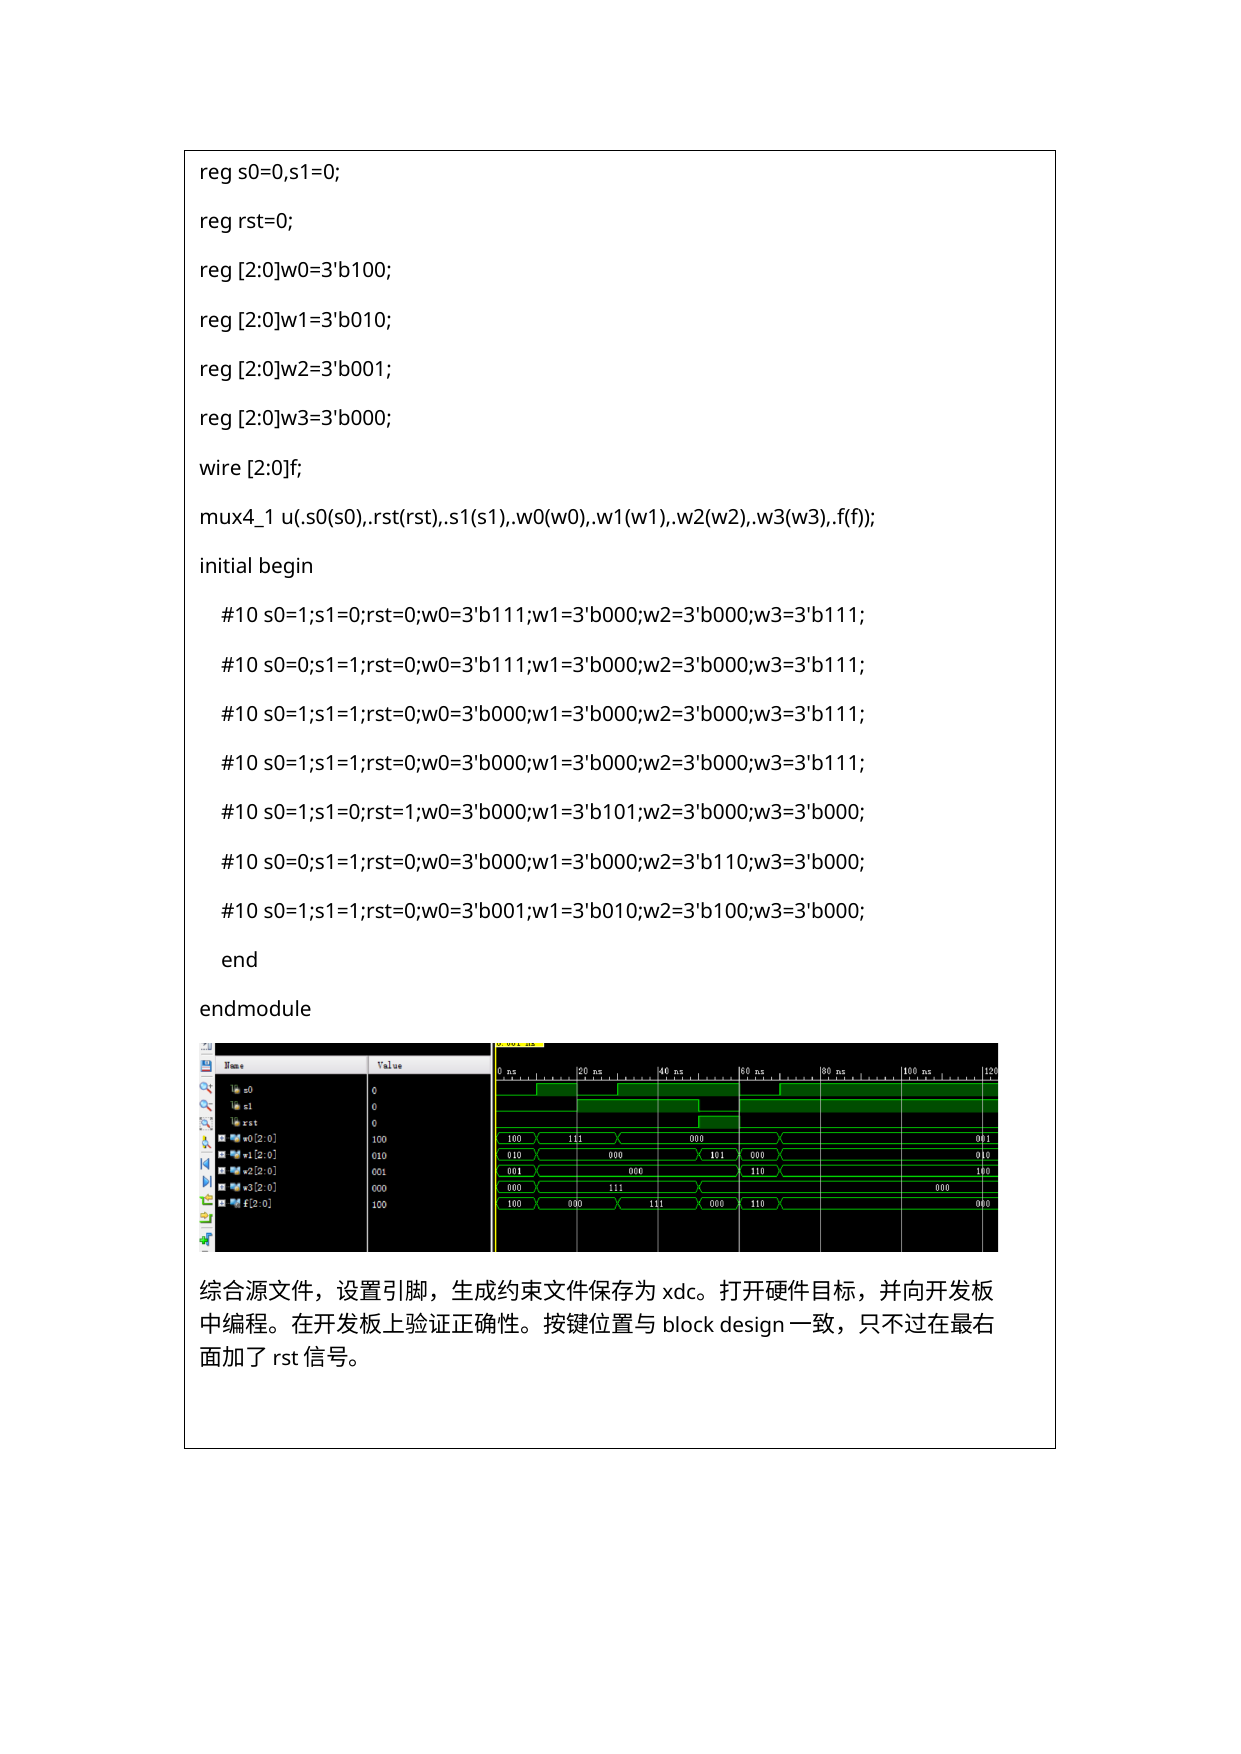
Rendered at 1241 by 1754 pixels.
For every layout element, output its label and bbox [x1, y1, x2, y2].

table_cell [185, 151, 1055, 1448]
picture [199, 1043, 999, 1252]
